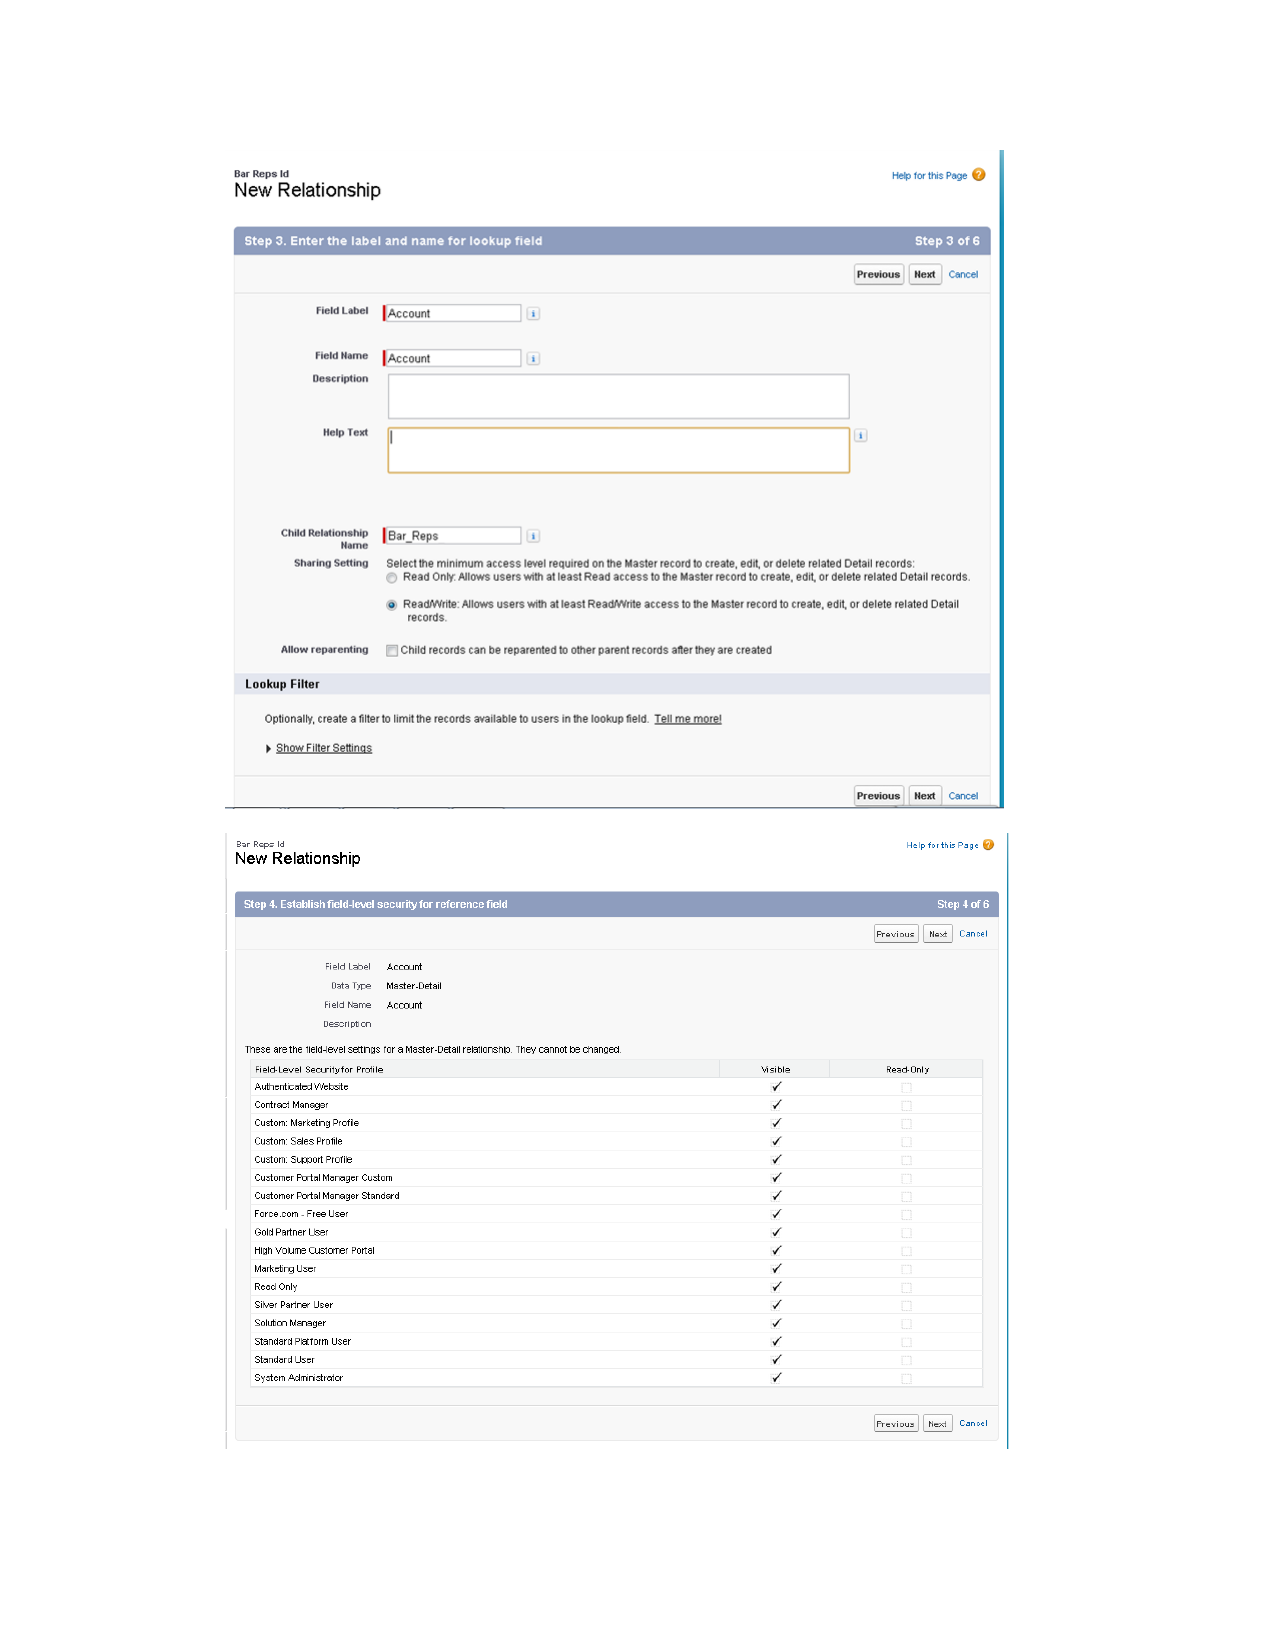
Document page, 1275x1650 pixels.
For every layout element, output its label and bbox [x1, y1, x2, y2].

picture [225, 833, 1009, 1449]
picture [225, 150, 1004, 809]
